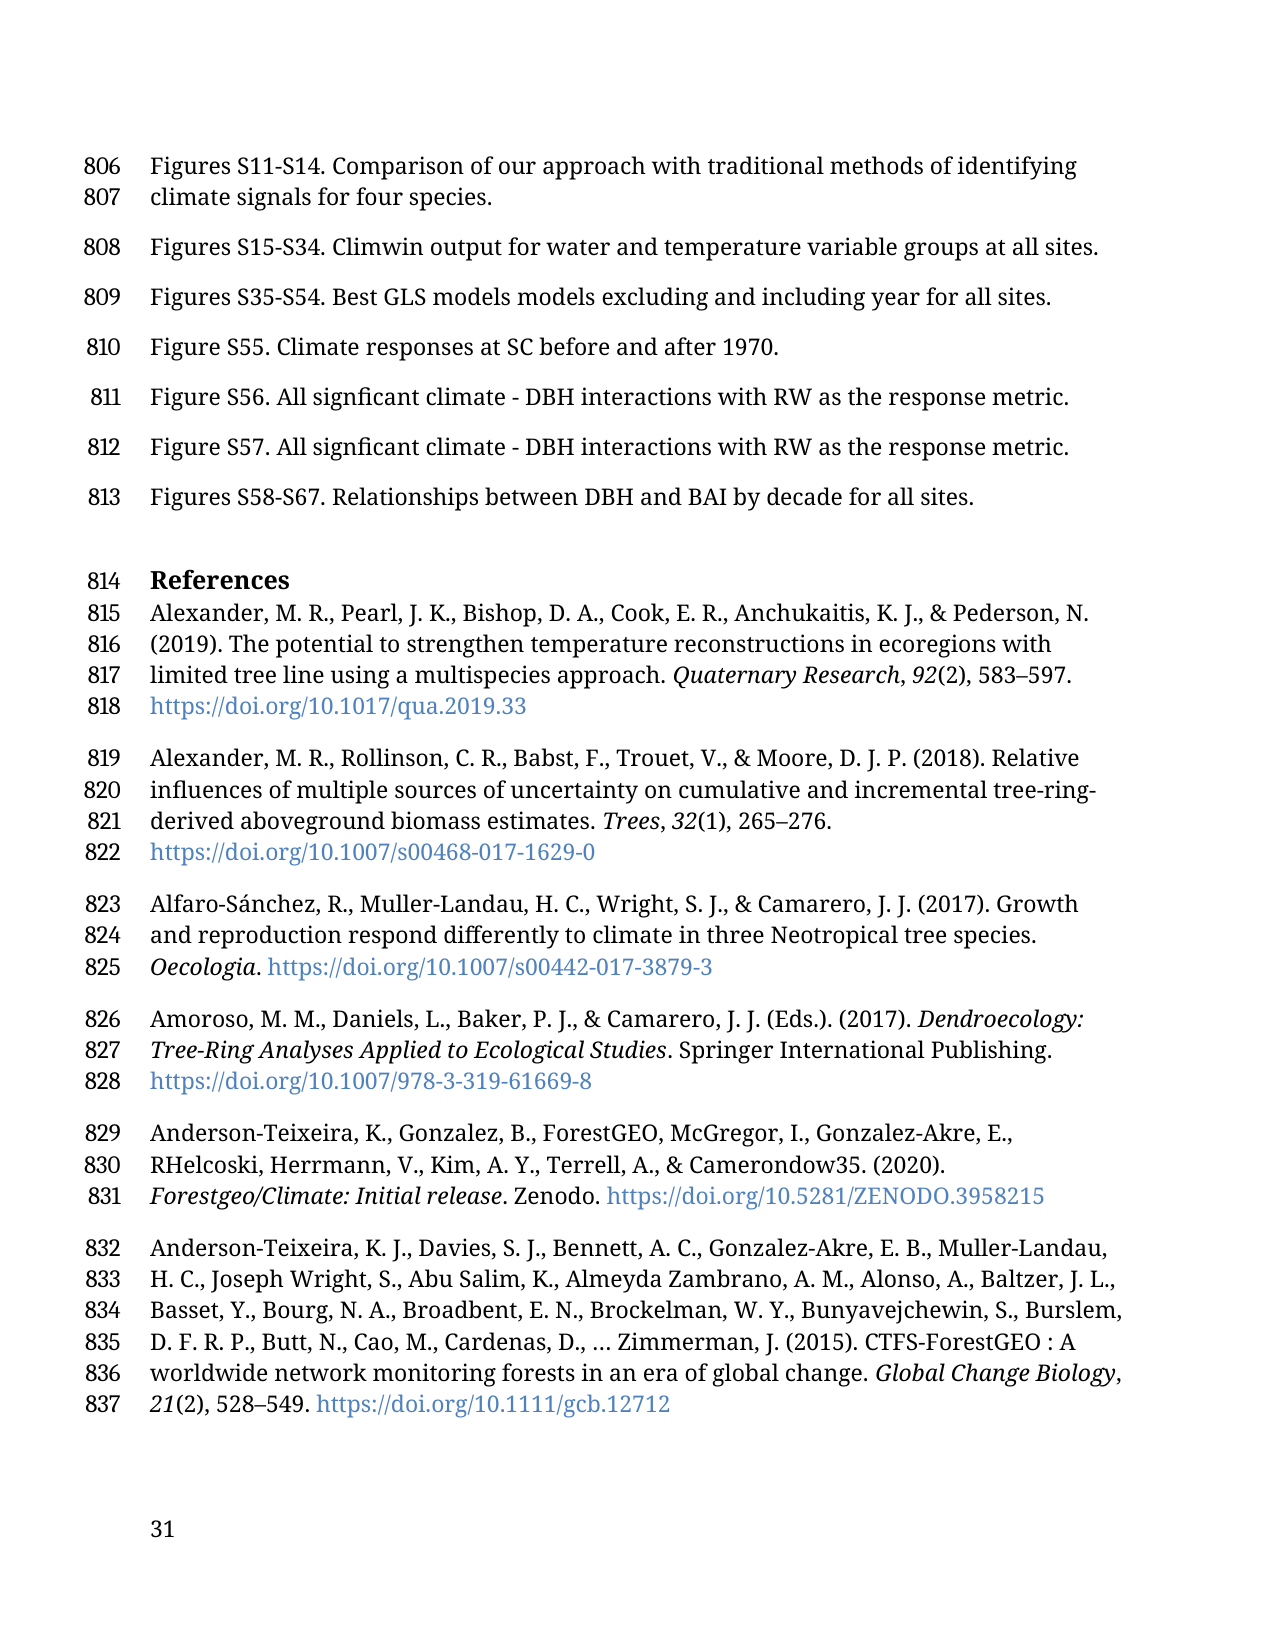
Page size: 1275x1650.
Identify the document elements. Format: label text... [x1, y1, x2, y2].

text Figures S58-S67. Relationships between DBH and BAI by decade for all sites. [150, 481, 1125, 512]
text Alexander, M. R., Pearl, J. K., Bishop, D. A., Cook, E. R., Anchukaitis, K. J., & Pederson, N. (2019). The potential to strengthen temperature reconstructions in ecoregions with limited tree line using a multispecies approach. Quaternary Research, 92(2), 583–597. https://doi.org/10.1017/qua.2019.33 [150, 597, 1125, 722]
text Amoroso, M. M., Daniels, L., Baker, P. J., & Camarero, J. J. (Eds.). (2017). Dendroecology: Tree-Ring Analyses Applied to Ecological Studies. Springer International Publishing. https://doi.org/10.1007/978-3-319-61669-8 [150, 1003, 1125, 1097]
text Alfaro-Sánchez, R., Muller-Landau, H. C., Wright, S. J., & Camarero, J. J. (2017). Growth and reproduction respond differently to climate in three Neotropical tree species. Oecologia. https://doi.org/10.1007/s00442-017-3879-3 [150, 888, 1125, 982]
subtitle References [150, 562, 1125, 597]
text Alexander, M. R., Rollinson, C. R., Babst, F., Trouet, V., & Moore, D. J. P. (2018). Relative influences of multiple sources of uncertainty on cumulative and incremental tree-ring-derived aboveground biomass estimates. Trees, 32(1), 265–276. https://doi.org/10.1007/s00468-017-1629-0 [150, 742, 1125, 867]
text Figure S55. Climate responses at SC before and after 1970. [150, 331, 1125, 362]
text Anderson-Teixeira, K. J., Davies, S. J., Bennett, A. C., Gonzalez-Akre, E. B., Muller-Landau, H. C., Joseph Wright, S., Abu Salim, K., Almeyda Zambrano, A. M., Alonso, A., Baltzer, J. L., Basset, Y., Bourg, N. A., Broadbent, E. N., Brockelman, W. Y., Bunyavejchewin, S., Burslem, D. F. R. P., Butt, N., Cao, M., Cardenas, D., … Zimmerman, J. (2015). CTFS-ForestGEO : A worldwide network monitoring forests in an era of global change. Global Change Biology, 21(2), 528–549. https://doi.org/10.1111/gcb.12712 [150, 1232, 1125, 1419]
text Anderson-Teixeira, K., Gonzalez, B., ForestGEO, McGregor, I., Gonzalez-Akre, E., RHelcoski, Herrmann, V., Kim, A. Y., Terrell, A., & Camerondow35. (2020). Forestgeo/Climate: Initial release. Zenodo. https://doi.org/10.5281/ZENODO.3958215 [150, 1117, 1125, 1211]
text Figures S15-S34. Climwin output for water and temperature variable groups at all sites. [150, 231, 1125, 262]
text Figure S57. All signficant climate - DBH interactions with RW as the response metric. [150, 431, 1125, 462]
text Figures S35-S54. Best GLS models models excluding and including year for all sites. [150, 281, 1125, 312]
text Figures S11-S14. Comparison of our approach with traditional methods of identifying climate signals for four species. [150, 150, 1125, 212]
text Figure S56. All signficant climate - DBH interactions with RW as the response metric. [150, 381, 1125, 412]
